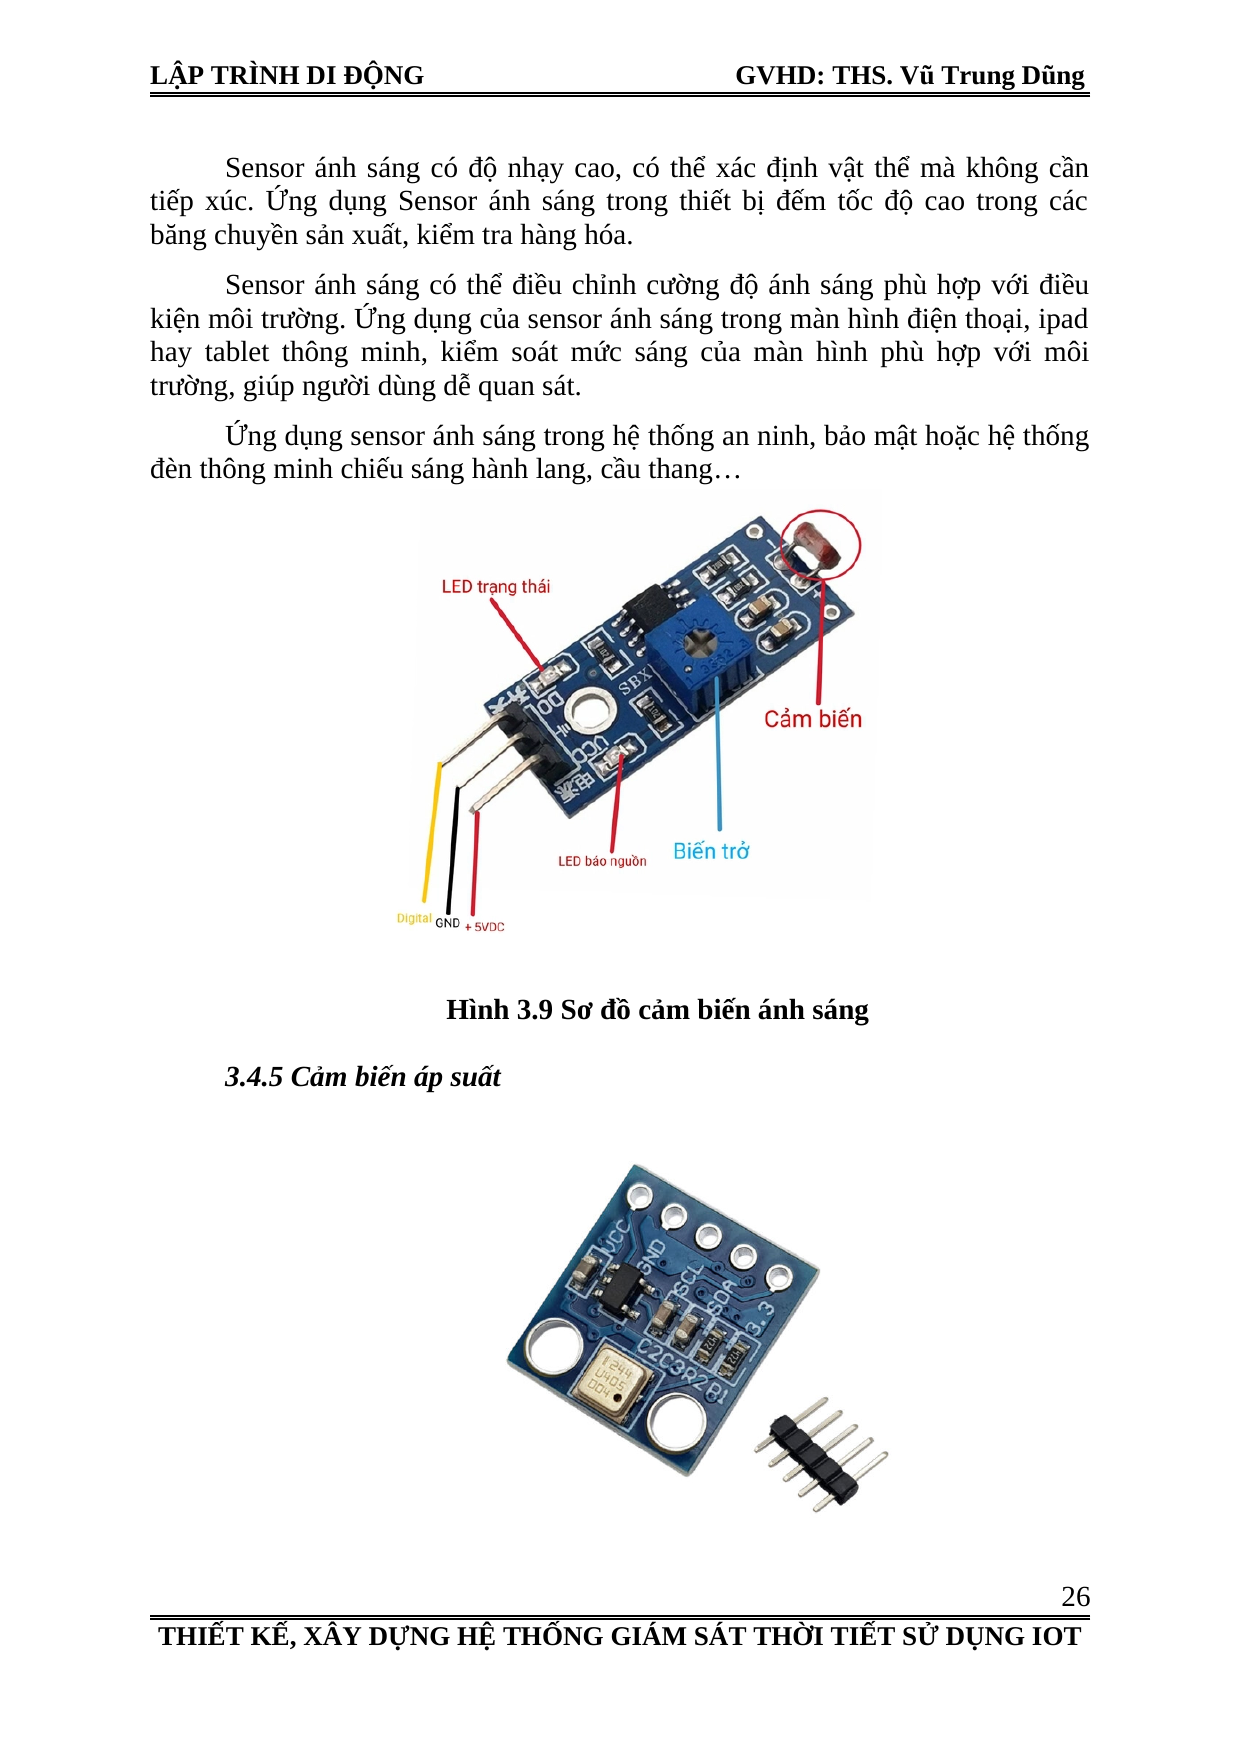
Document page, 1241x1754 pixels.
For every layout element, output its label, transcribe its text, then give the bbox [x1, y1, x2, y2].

text 3.4.5 Cảm biến áp suất [150, 1059, 1090, 1093]
text Sensor ánh sáng có thể điều chỉnh cường độ ánh sáng phù hợp với điều kiện môi trường. Ứng dụng của sensor ánh sáng trong màn hình điện thoại, ipad hay tablet thông minh, kiểm soát mức sáng của màn hình phù hợp với môi trường, giúp người dùng dễ quan sát. [150, 267, 1090, 401]
text Ứng dụng sensor ánh sáng trong hệ thống an ninh, bảo mật hoặc hệ thống đèn thông minh chiếu sáng hành lang, cầu thang… [150, 418, 1090, 485]
text Sensor ánh sáng có độ nhạy cao, có thể xác định vật thể mà không cần tiếp xúc. Ứng dụng Sensor ánh sáng trong thiết bị đếm tốc độ cao trong các băng chuyền sản xuất, kiểm tra hàng hóa. [150, 150, 1090, 251]
picture [458, 1108, 893, 1543]
text Hình 3.9 Sơ đồ cảm biến ánh sáng [150, 992, 1090, 1026]
picture [353, 489, 882, 953]
